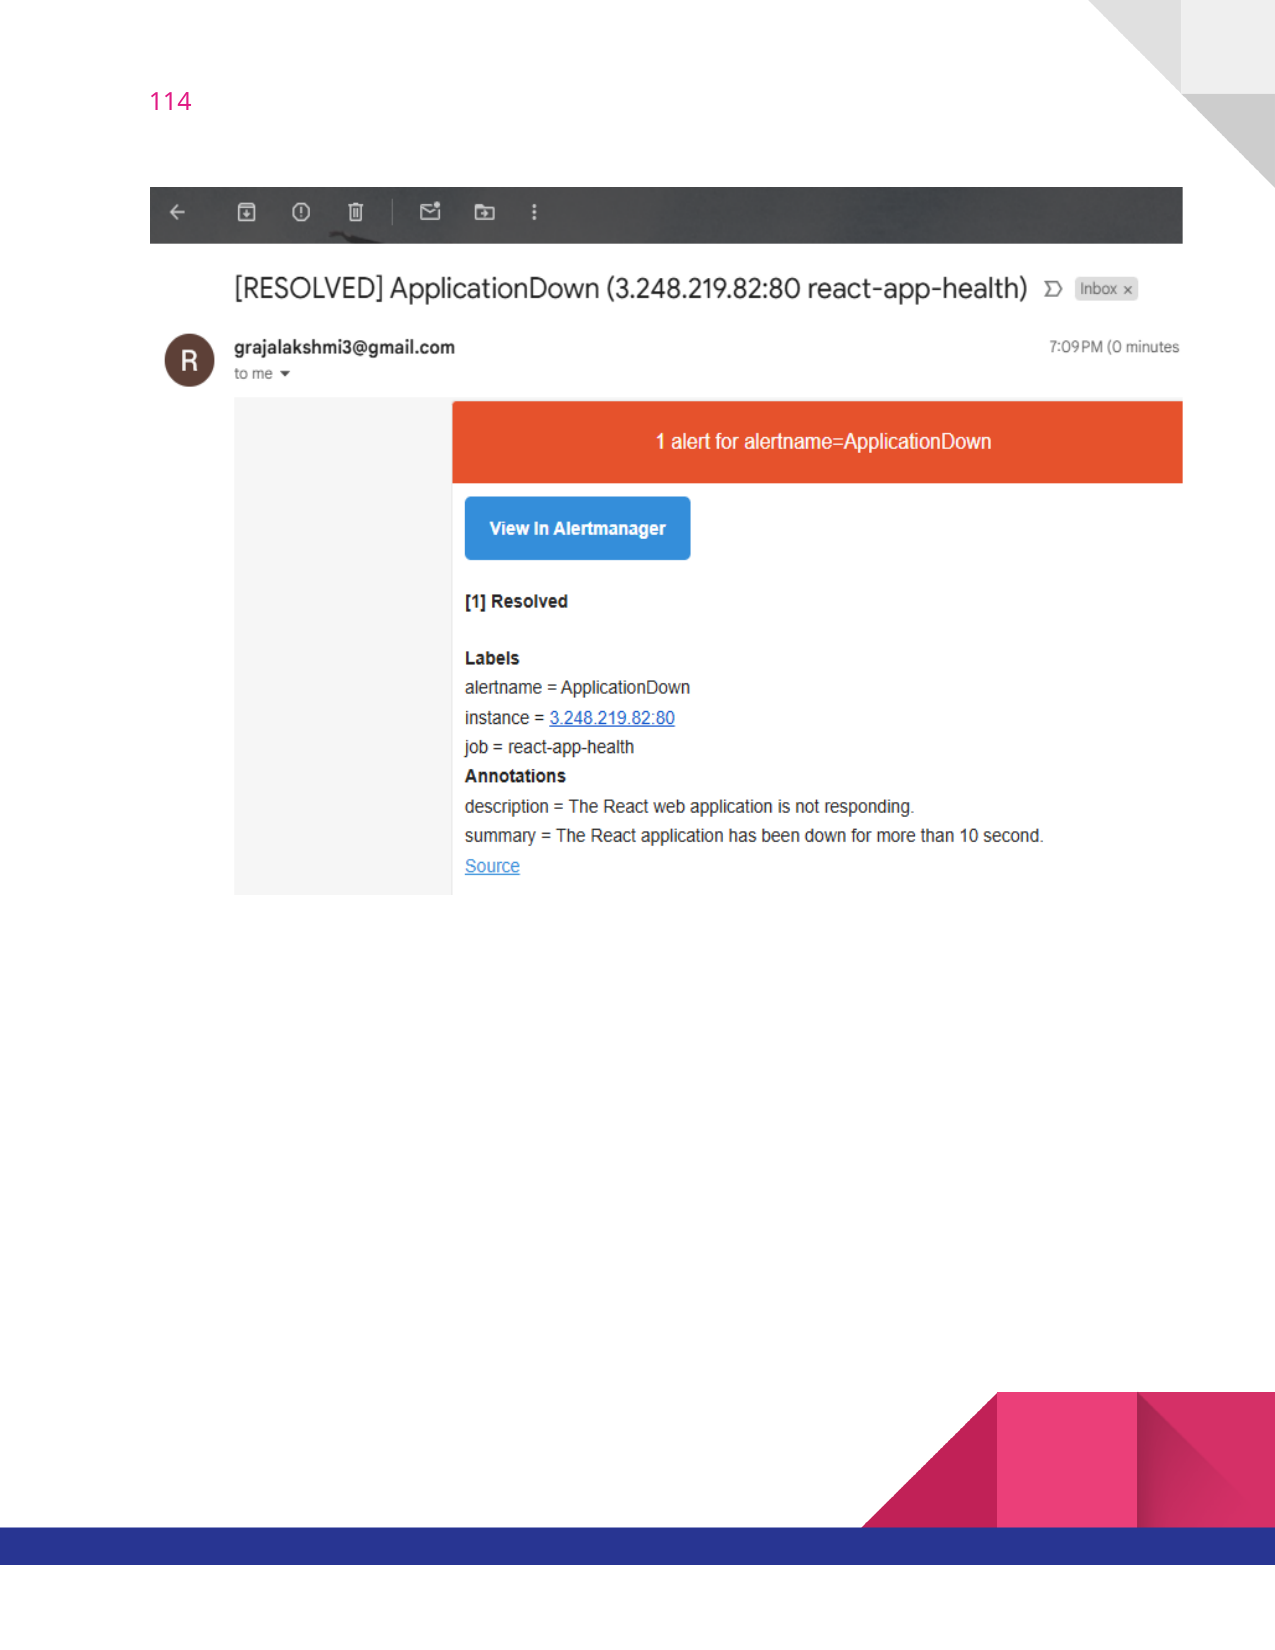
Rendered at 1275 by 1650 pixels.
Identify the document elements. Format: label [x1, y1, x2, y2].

picture [0, 1390, 1275, 1565]
picture [150, 0, 1275, 895]
